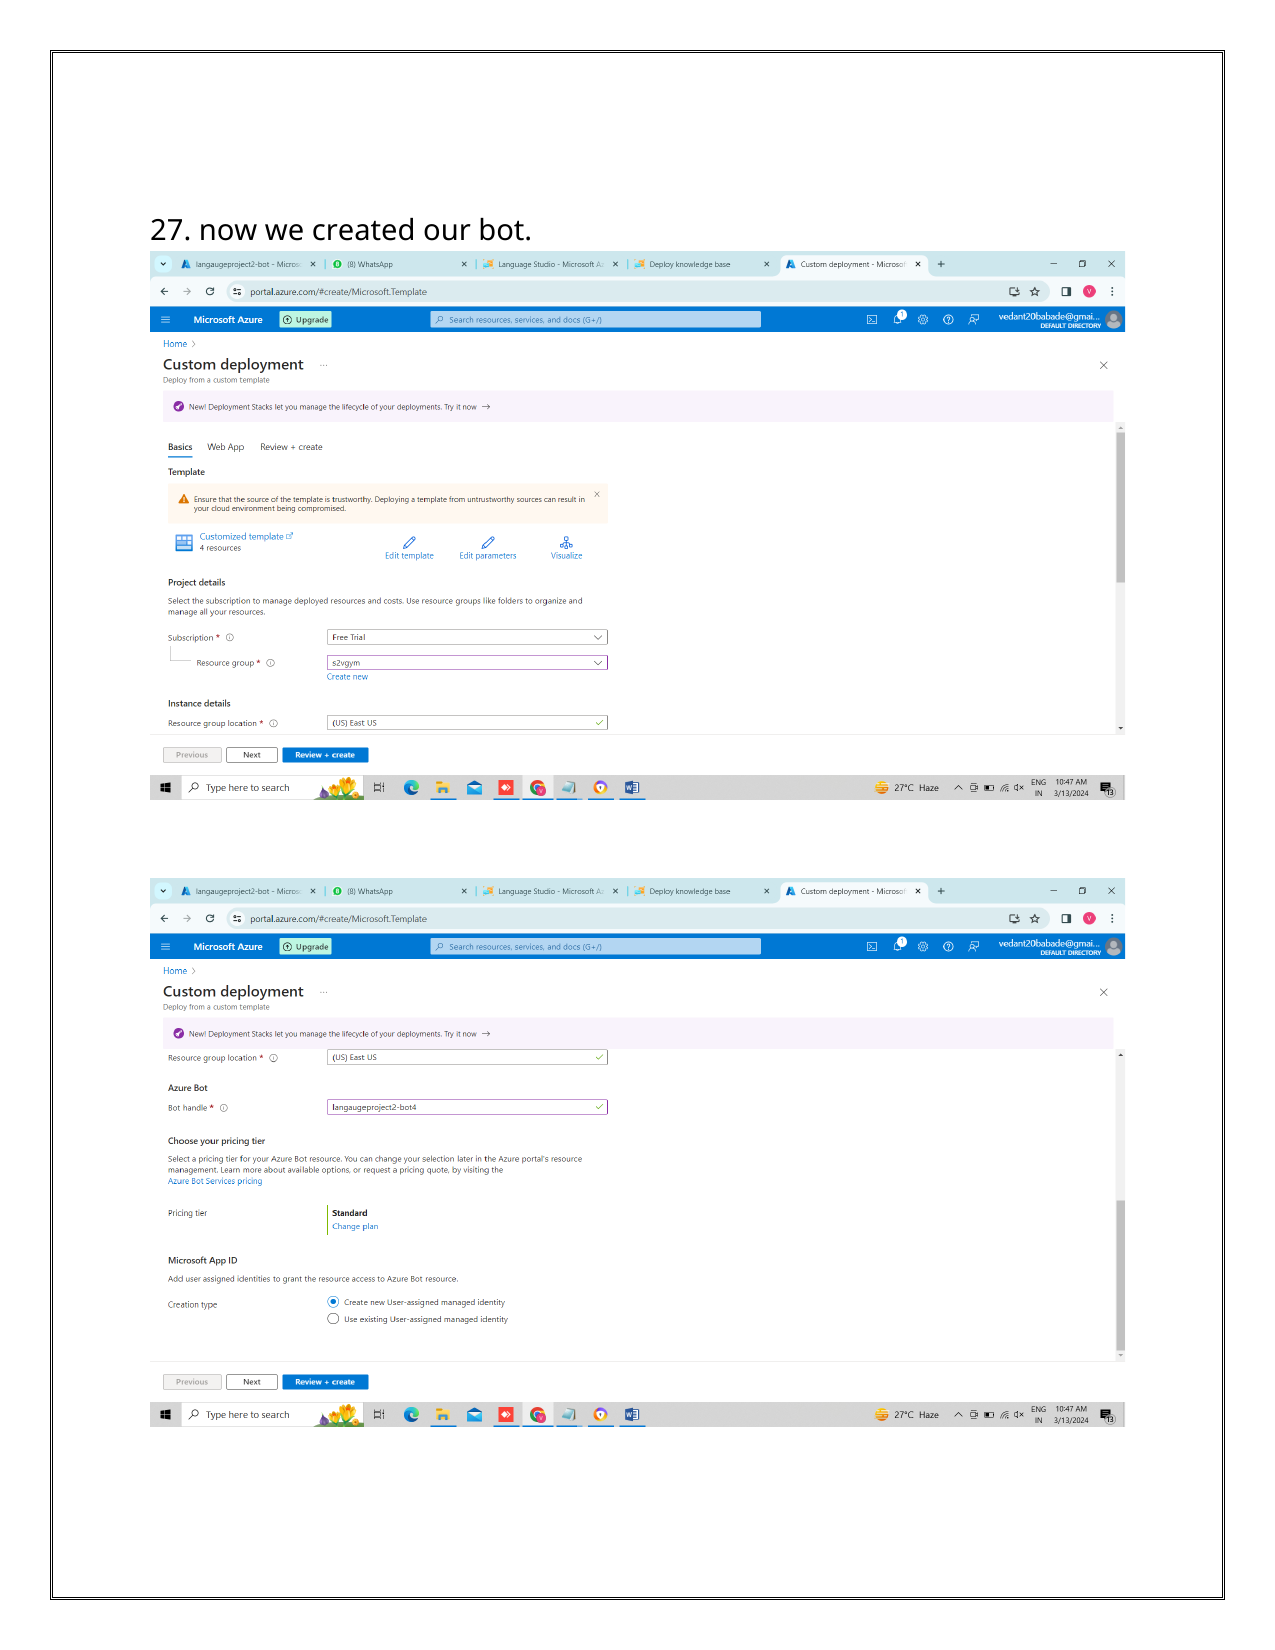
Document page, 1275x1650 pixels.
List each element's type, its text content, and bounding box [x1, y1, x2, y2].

picture [150, 251, 1125, 800]
text 27. now we created our bot. [150, 209, 1125, 251]
picture [150, 878, 1125, 1427]
